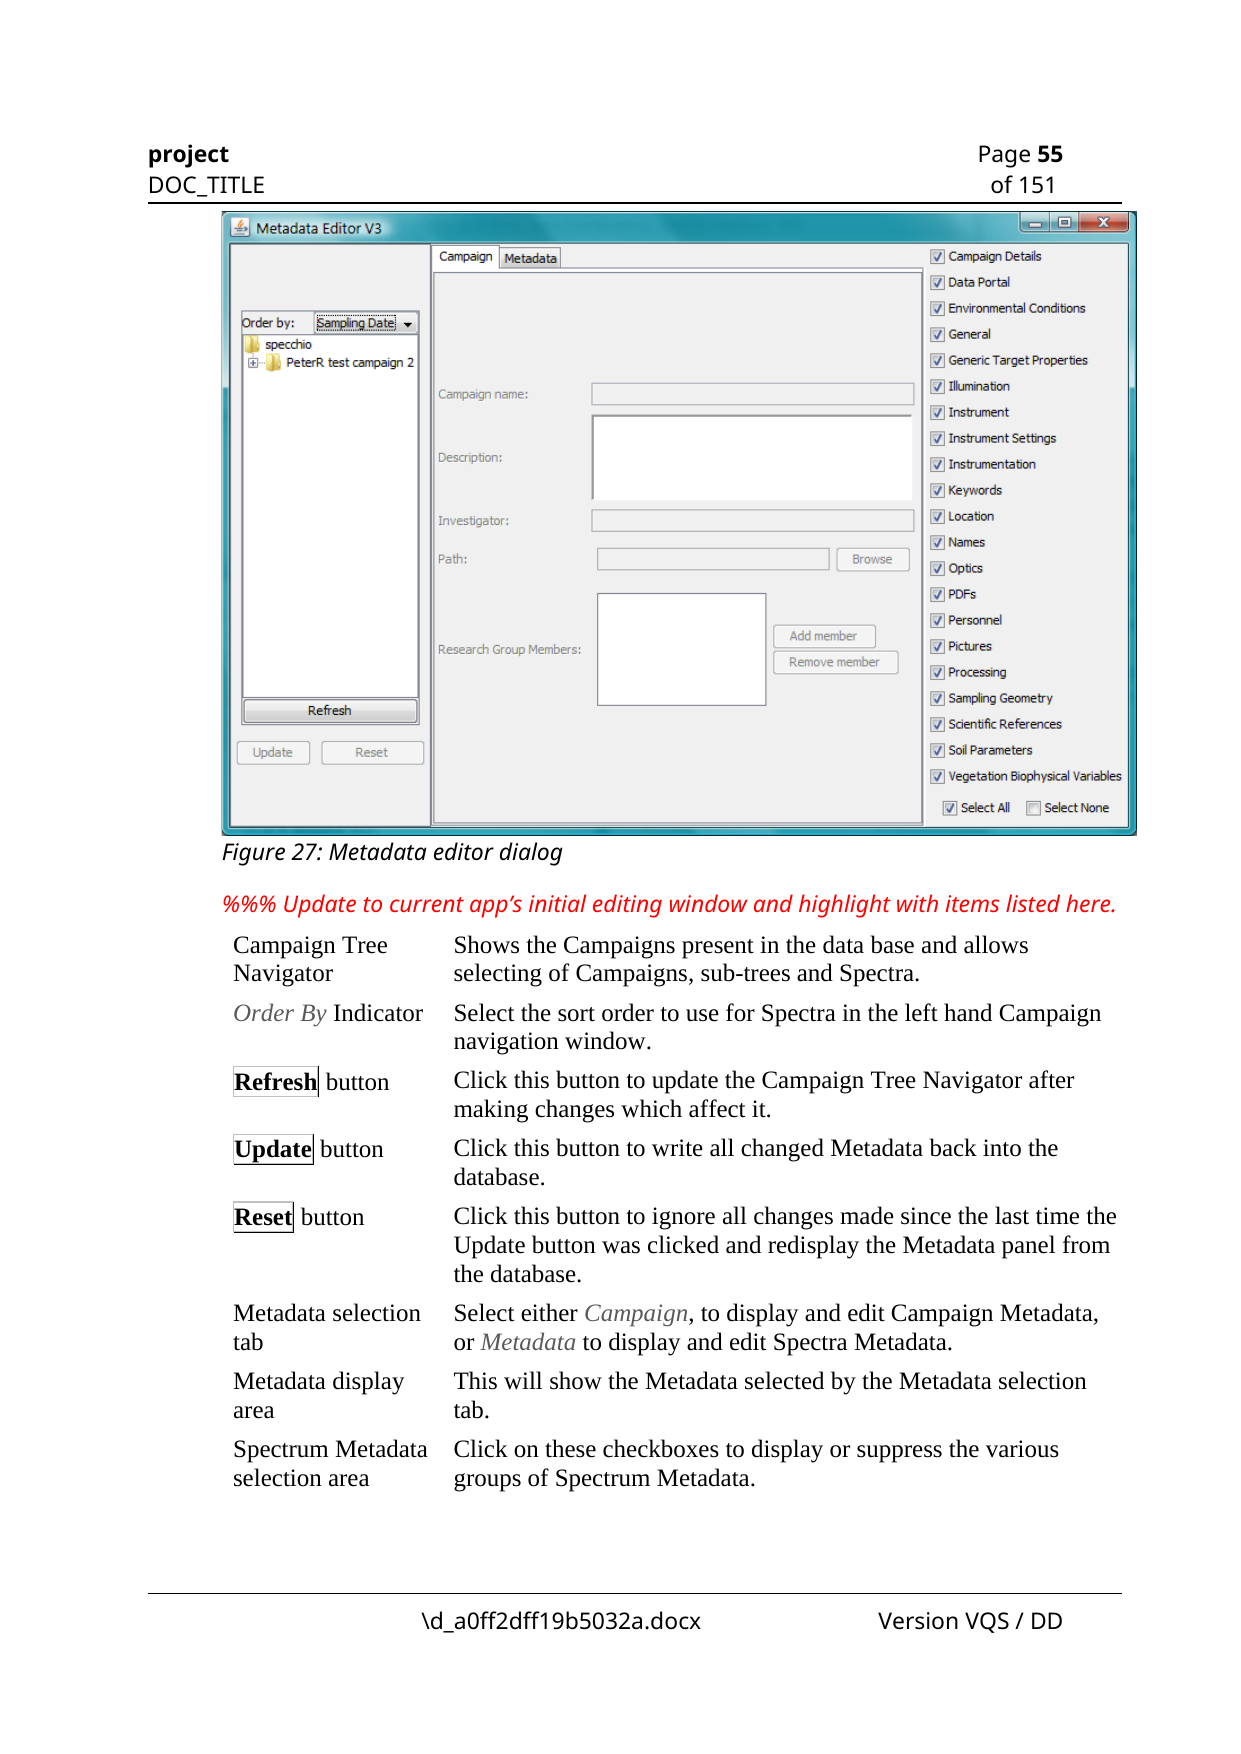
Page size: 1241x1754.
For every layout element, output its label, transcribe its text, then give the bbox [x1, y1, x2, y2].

table_cell Refresh button [222, 1066, 442, 1133]
table_cell Order By Indicator [222, 998, 442, 1066]
table_cell Click this button to write all changed Metadata back into the database. [442, 1134, 1133, 1201]
table_cell Metadata selection tab [222, 1298, 442, 1366]
table_header Campaign Tree Navigator [222, 930, 442, 998]
table_cell Select either Campaign, to display and edit Campaign Metadata, or Metadata to display and edit Spectra Metadata. [442, 1298, 1133, 1366]
table_cell Click on these checkboxes to display or suppress the various groups of Spectrum Metadata. [442, 1434, 1133, 1502]
text %%% Update to current app’s initial editing window and highlight with items listed here. [222, 888, 1122, 919]
table_cell Update button [222, 1134, 442, 1201]
table_cell Reset button [222, 1201, 442, 1298]
table_cell Spectrum Metadata selection area [222, 1434, 442, 1502]
table_header Shows the Campaigns present in the data base and allows selecting of Campaigns, sub-trees and Spectra. [442, 930, 1133, 998]
table_cell This will show the Metadata selected by the Metadata selection tab. [442, 1366, 1133, 1434]
table_cell Click this button to ignore all changes made since the last time the Update button was clicked and redisplay the Metadata panel from the database. [442, 1201, 1133, 1298]
picture [221, 211, 1137, 836]
table_cell Metadata display area [222, 1366, 442, 1434]
table_cell Click this button to update the Campaign Tree Navigator after making changes which affect it. [442, 1066, 1133, 1133]
table_cell Select the sort order to use for Spectra in the left hand Campaign navigation window. [442, 998, 1133, 1066]
